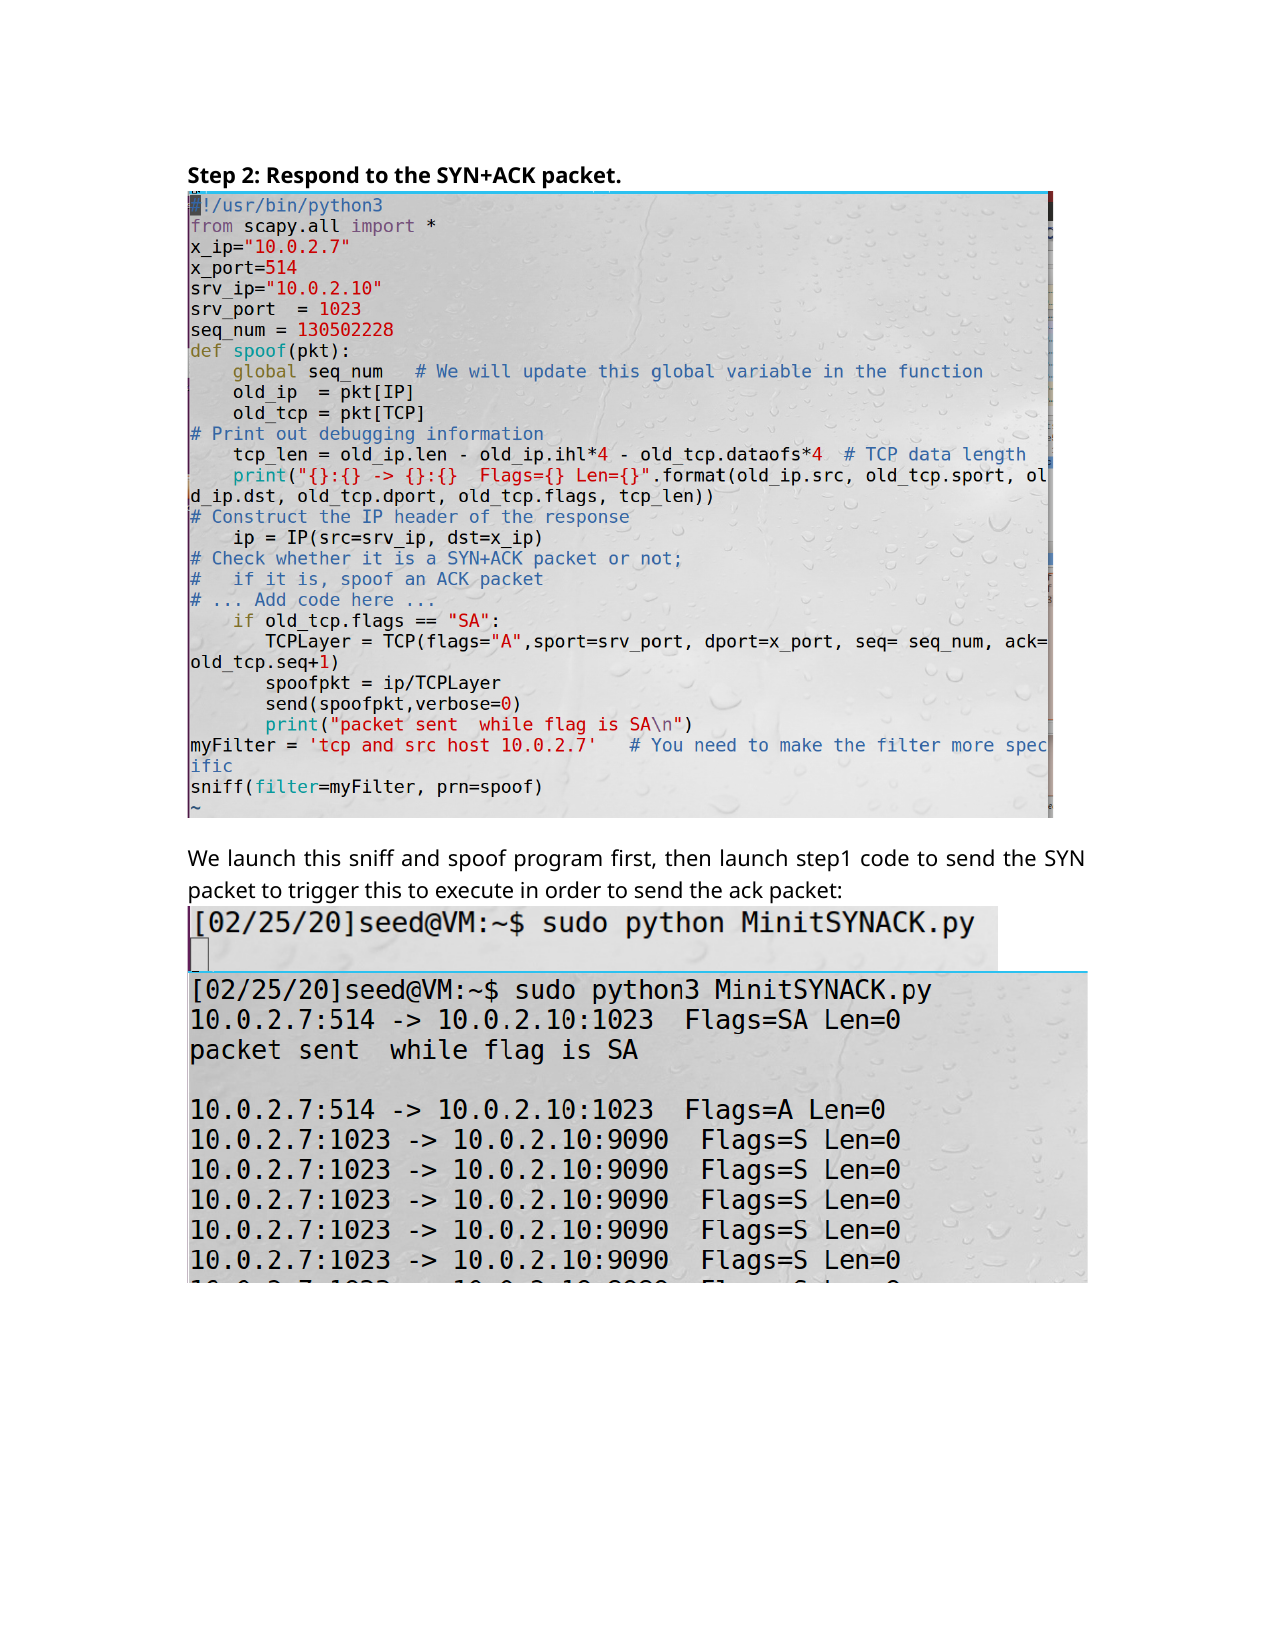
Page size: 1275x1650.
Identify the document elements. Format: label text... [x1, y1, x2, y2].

text Step 2: Respond to the SYN+ACK packet. [187, 159, 1087, 191]
text We launch this sniff and spoof program first, then launch step1 code to send the SYN packet to trigger this to execute in order to send the ack packet: [187, 841, 1087, 906]
picture [187, 191, 1054, 818]
picture [187, 906, 1088, 1283]
